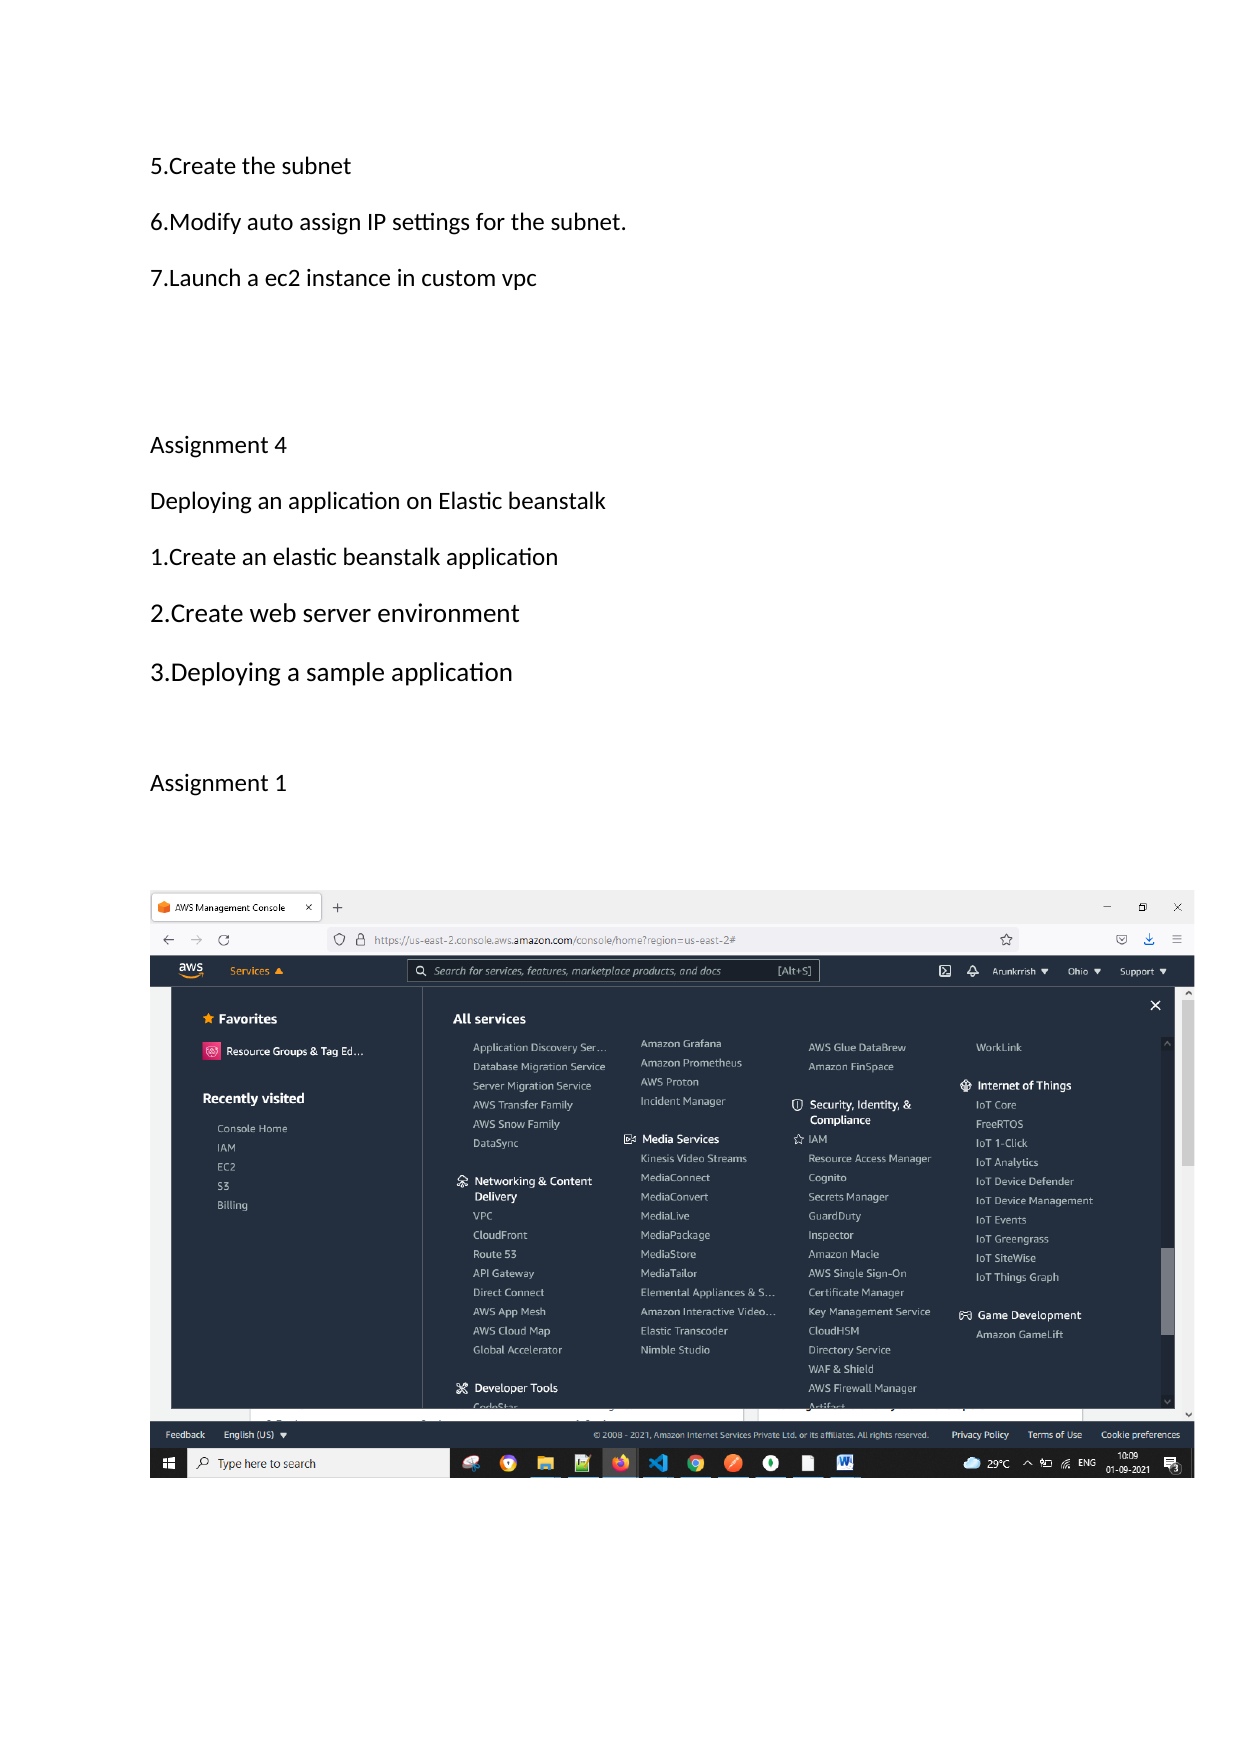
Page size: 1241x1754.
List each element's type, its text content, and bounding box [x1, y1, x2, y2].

text 2.Create web server environment [150, 597, 1090, 630]
text 6.Modify auto assign IP settings for the subnet. [150, 206, 1090, 236]
text 7.Launch a ec2 instance in custom vpc [150, 262, 1090, 292]
text 1.Create an elastic beanstalk application [150, 541, 1090, 571]
text Deploying an application on Elastic beanstalk [150, 485, 1090, 516]
text Assignment 4 [150, 429, 1090, 460]
text 3.Deploying a sample application [150, 655, 1090, 688]
text Assignment 1 [150, 767, 1090, 798]
picture [150, 890, 1195, 1478]
text 5.Create the subnet [150, 150, 1090, 181]
